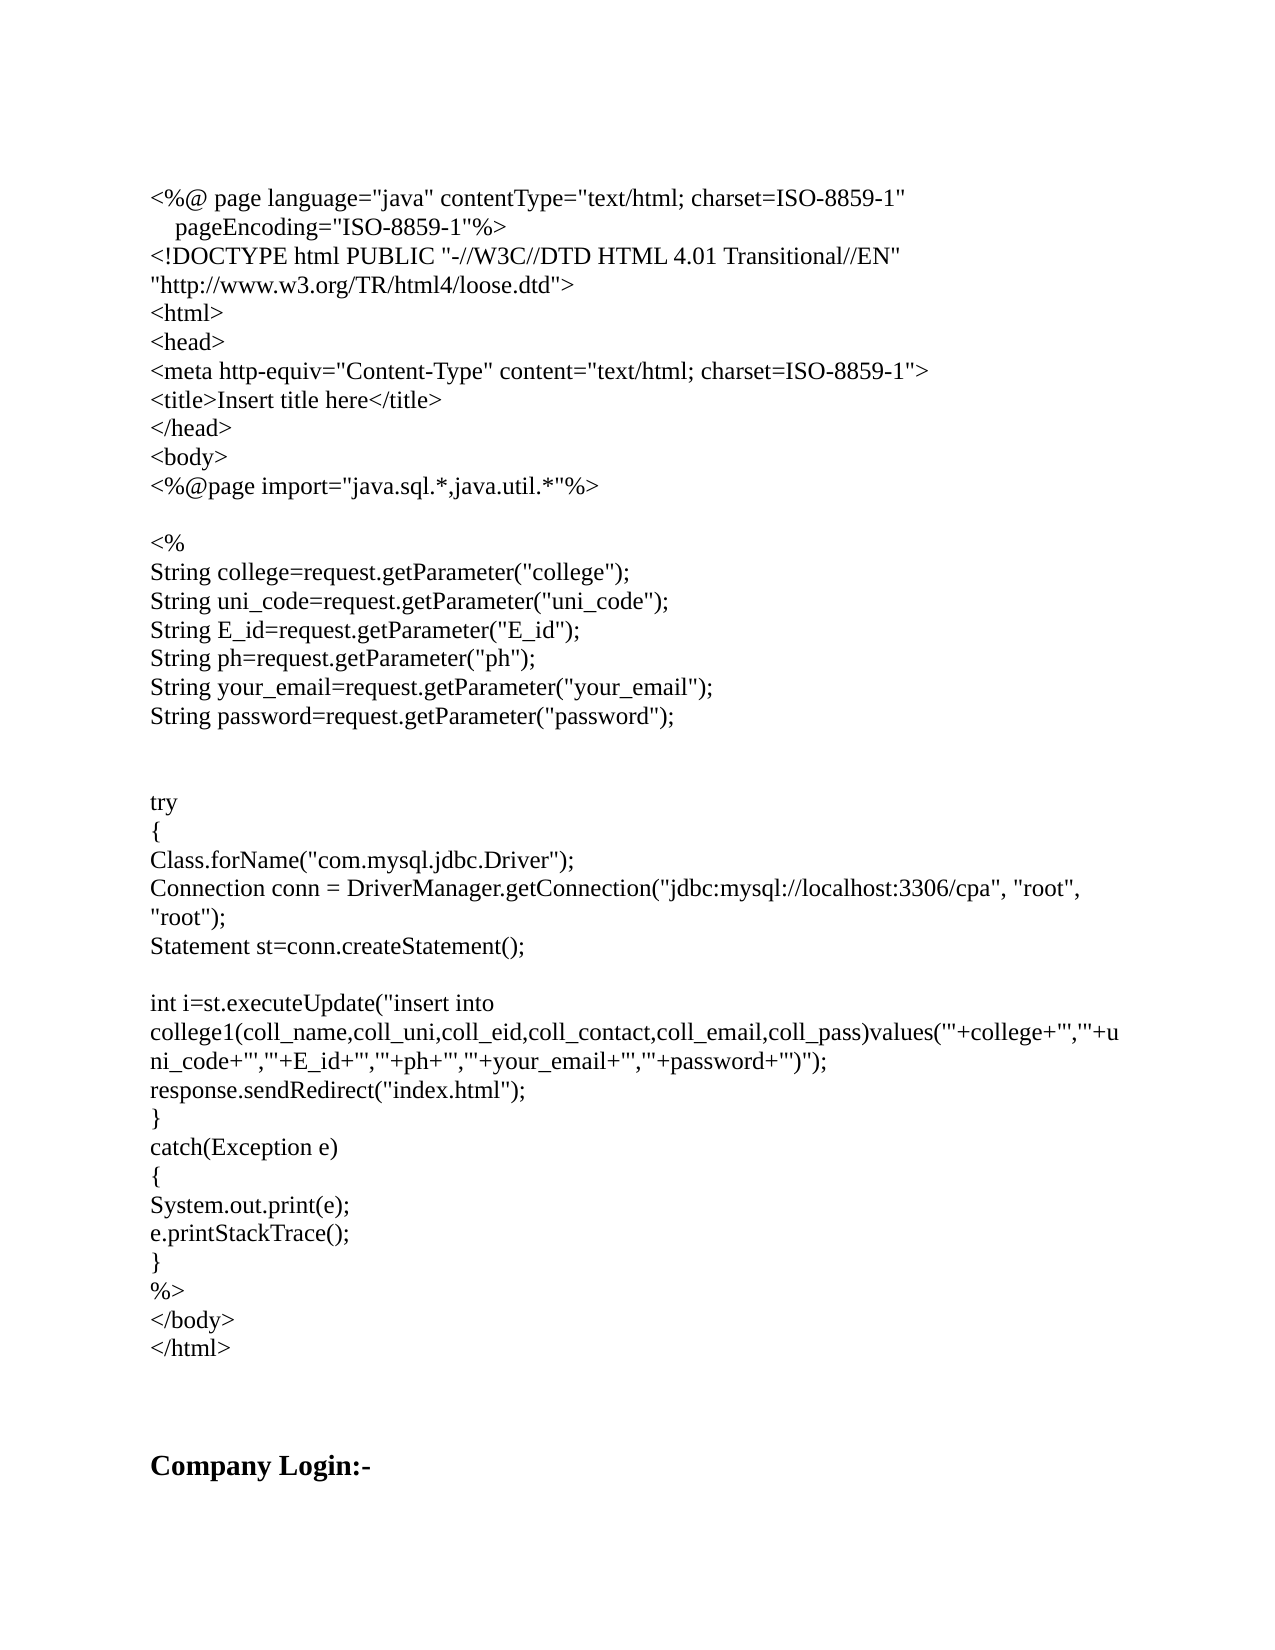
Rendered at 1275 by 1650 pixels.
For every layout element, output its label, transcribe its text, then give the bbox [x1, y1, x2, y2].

text Company Login:- [150, 1448, 1125, 1482]
text catch(Exception e) [150, 1132, 1125, 1161]
text <meta http-equiv="Content-Type" content="text/html; charset=ISO-8859-1"> [150, 356, 1125, 385]
text <head> [150, 327, 1125, 356]
text </body> [150, 1305, 1125, 1333]
text Statement st=conn.createStatement(); [150, 931, 1125, 960]
text String uni_code=request.getParameter("uni_code"); [150, 586, 1125, 615]
text <body> [150, 442, 1125, 471]
text Class.forName("com.mysql.jdbc.Driver"); [150, 845, 1125, 873]
text String E_id=request.getParameter("E_id"); [150, 615, 1125, 643]
text Connection conn = DriverManager.getConnection("jdbc:mysql://localhost:3306/cpa", "root", "root"); [150, 873, 1125, 931]
text <%@page import="java.sql.*,java.util.*"%> [150, 471, 1125, 500]
text pageEncoding="ISO-8859-1"%> [150, 212, 1125, 241]
text <!DOCTYPE html PUBLIC "-//W3C//DTD HTML 4.01 Transitional//EN" "http://www.w3.org/TR/html4/loose.dtd"> [150, 241, 1125, 298]
text { [150, 816, 1125, 845]
text System.out.print(e); [150, 1190, 1125, 1218]
text } [150, 1103, 1125, 1132]
text <title>Insert title here</title> [150, 385, 1125, 413]
text String your_email=request.getParameter("your_email"); [150, 672, 1125, 701]
text </html> [150, 1333, 1125, 1362]
text String college=request.getParameter("college"); [150, 557, 1125, 586]
text <% [150, 528, 1125, 557]
text { [150, 1161, 1125, 1190]
text <%@ page language="java" contentType="text/html; charset=ISO-8859-1" [150, 183, 1125, 212]
text %> [150, 1276, 1125, 1305]
text try [150, 787, 1125, 816]
text int i=st.executeUpdate("insert into college1(coll_name,coll_uni,coll_eid,coll_contact,coll_email,coll_pass)values('"+college+"','"+uni_code+"','"+E_id+"','"+ph+"','"+your_email+"','"+password+"')"); [150, 988, 1125, 1075]
text String ph=request.getParameter("ph"); [150, 643, 1125, 672]
text e.printStackTrace(); [150, 1218, 1125, 1247]
text <html> [150, 298, 1125, 327]
text </head> [150, 413, 1125, 442]
text response.sendRedirect("index.html"); [150, 1075, 1125, 1103]
text String password=request.getParameter("password"); [150, 701, 1125, 730]
text } [150, 1247, 1125, 1276]
